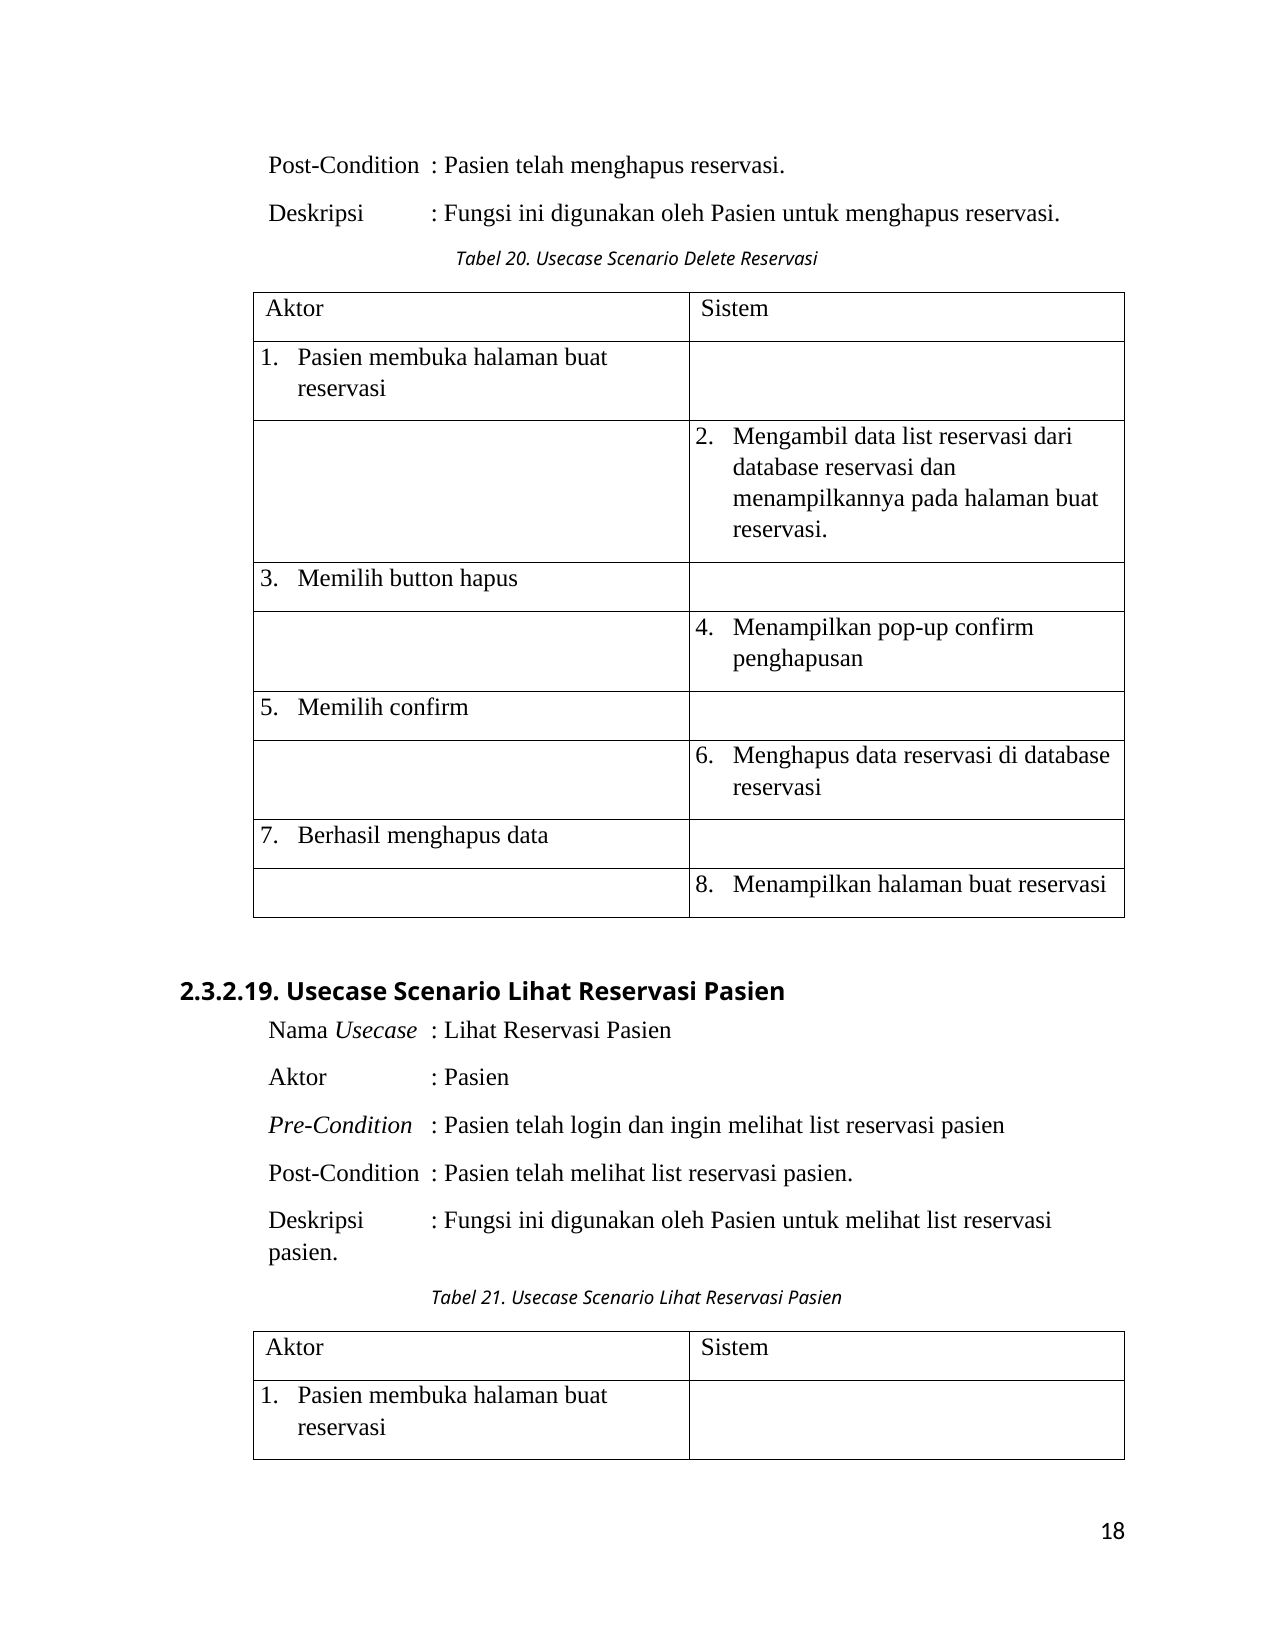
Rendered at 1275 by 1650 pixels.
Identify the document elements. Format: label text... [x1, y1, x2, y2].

text Pre-Condition : Pasien telah login dan ingin melihat list reservasi pasien [268, 1110, 1125, 1139]
text Tabel 21. Usecase Scenario Lihat Reservasi Pasien [150, 1284, 1125, 1310]
table_cell Pasien membuka halaman buat reservasi [254, 1381, 689, 1459]
table_cell Berhasil menghapus data [254, 820, 689, 868]
table_cell [254, 741, 689, 819]
text Tabel 20. Usecase Scenario Delete Reservasi [150, 245, 1125, 271]
text Post-Condition : Pasien telah menghapus reservasi. [268, 150, 1125, 179]
subtitle 2.3.2.19. Usecase Scenario Lihat Reservasi Pasien [179, 974, 1125, 1008]
table_cell Pasien membuka halaman buat reservasi [254, 342, 689, 420]
table_header Aktor [254, 1332, 689, 1379]
table_header Sistem [690, 293, 1124, 341]
table_cell [254, 869, 689, 917]
table_cell Menampilkan pop-up confirm penghapusan [690, 612, 1124, 691]
table_cell [254, 612, 689, 691]
table_cell Mengambil data list reservasi dari database reservasi dan menampilkannya pada halaman buat reservasi. [690, 421, 1124, 562]
table_cell [254, 421, 689, 562]
table_cell [690, 820, 1124, 868]
text Aktor : Pasien [268, 1062, 1125, 1091]
table_header Sistem [690, 1332, 1124, 1379]
table_cell Memilih confirm [254, 692, 689, 739]
table_cell [690, 692, 1124, 739]
text Deskripsi : Fungsi ini digunakan oleh Pasien untuk melihat list reservasi pasien. [268, 1206, 1125, 1265]
text Deskripsi : Fungsi ini digunakan oleh Pasien untuk menghapus reservasi. [268, 198, 1125, 226]
table_cell Memilih button hapus [254, 563, 689, 611]
table_cell [690, 342, 1124, 420]
table_cell Menampilkan halaman buat reservasi [690, 869, 1124, 917]
table_cell Menghapus data reservasi di database reservasi [690, 741, 1124, 819]
text Post-Condition : Pasien telah melihat list reservasi pasien. [268, 1158, 1125, 1187]
table_cell [690, 1381, 1124, 1459]
text Nama Usecase : Lihat Reservasi Pasien [268, 1015, 1125, 1043]
table_cell [690, 563, 1124, 611]
table_header Aktor [254, 293, 689, 341]
